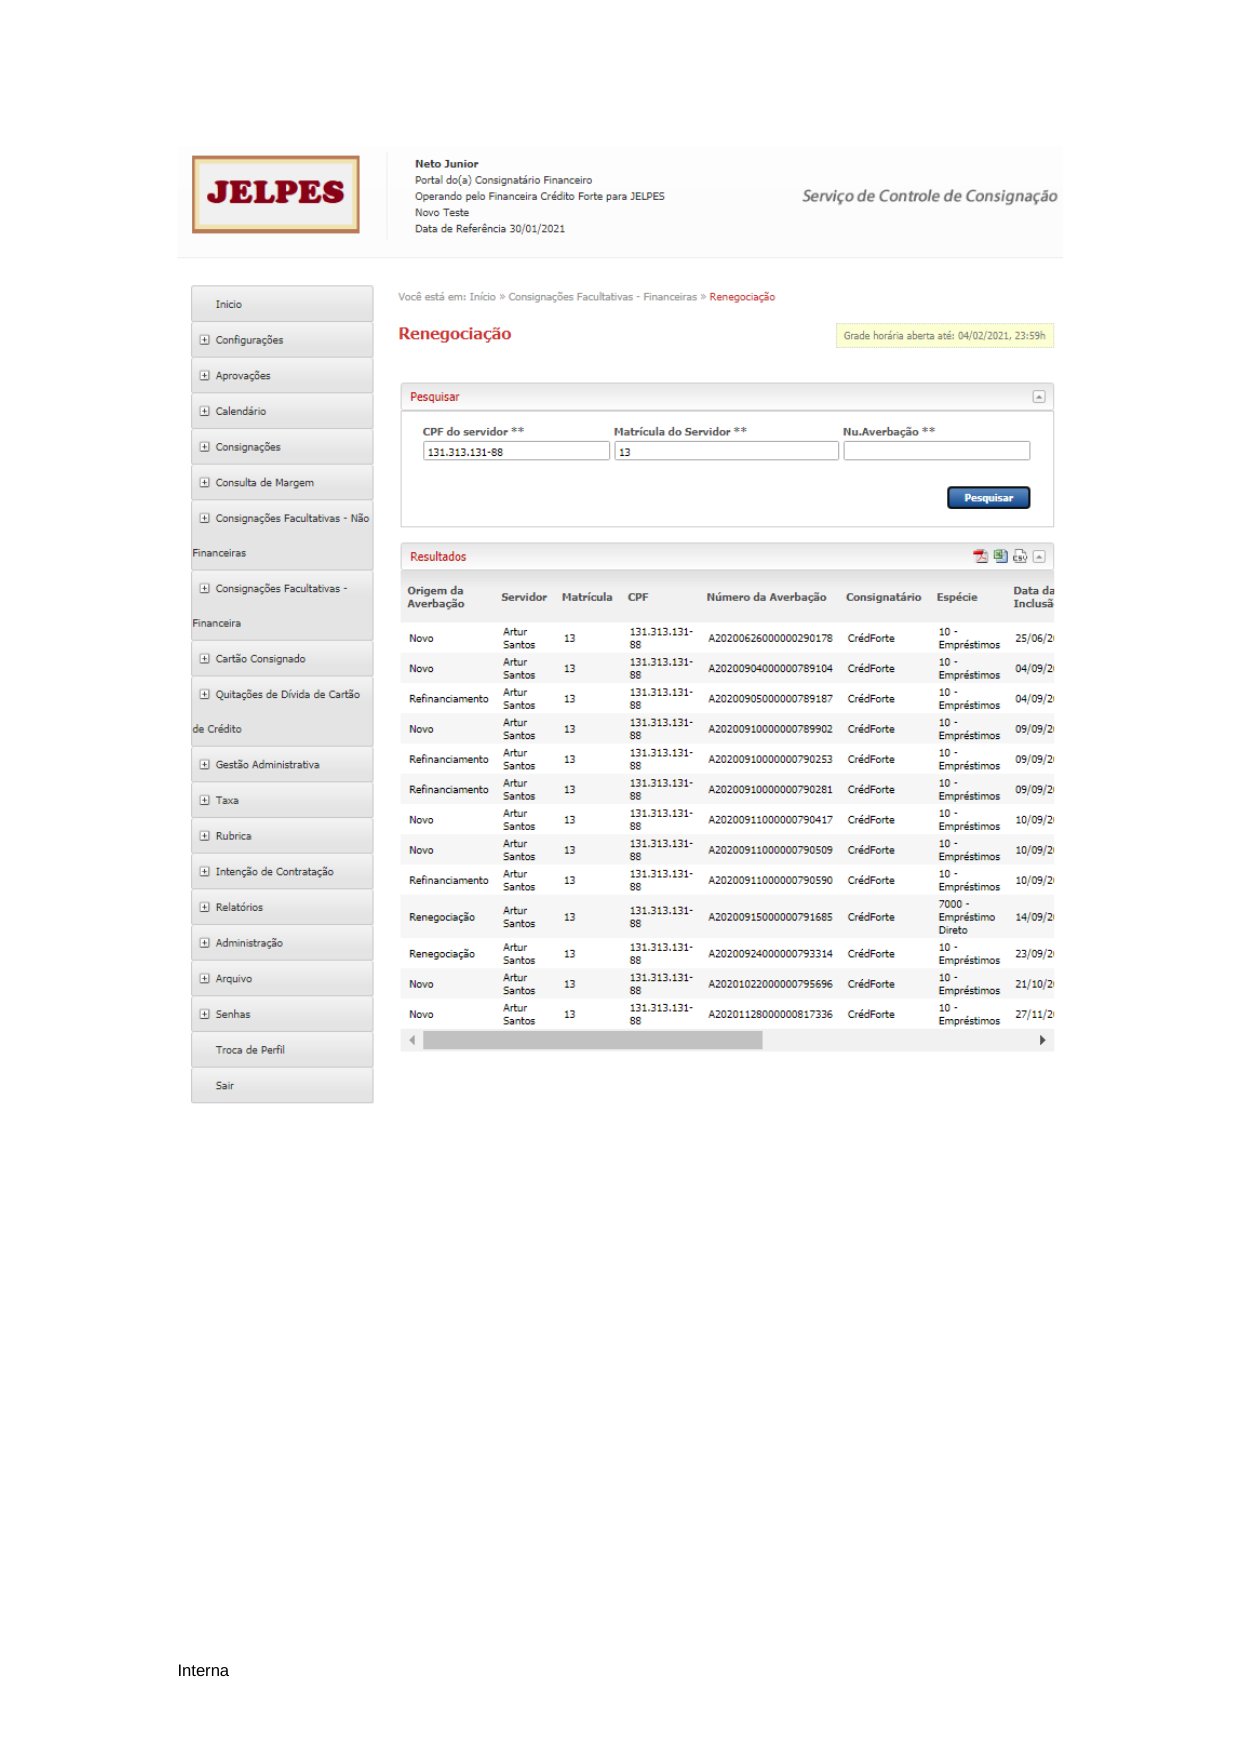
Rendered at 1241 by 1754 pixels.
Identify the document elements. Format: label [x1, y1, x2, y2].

picture [177, 147, 1063, 1112]
